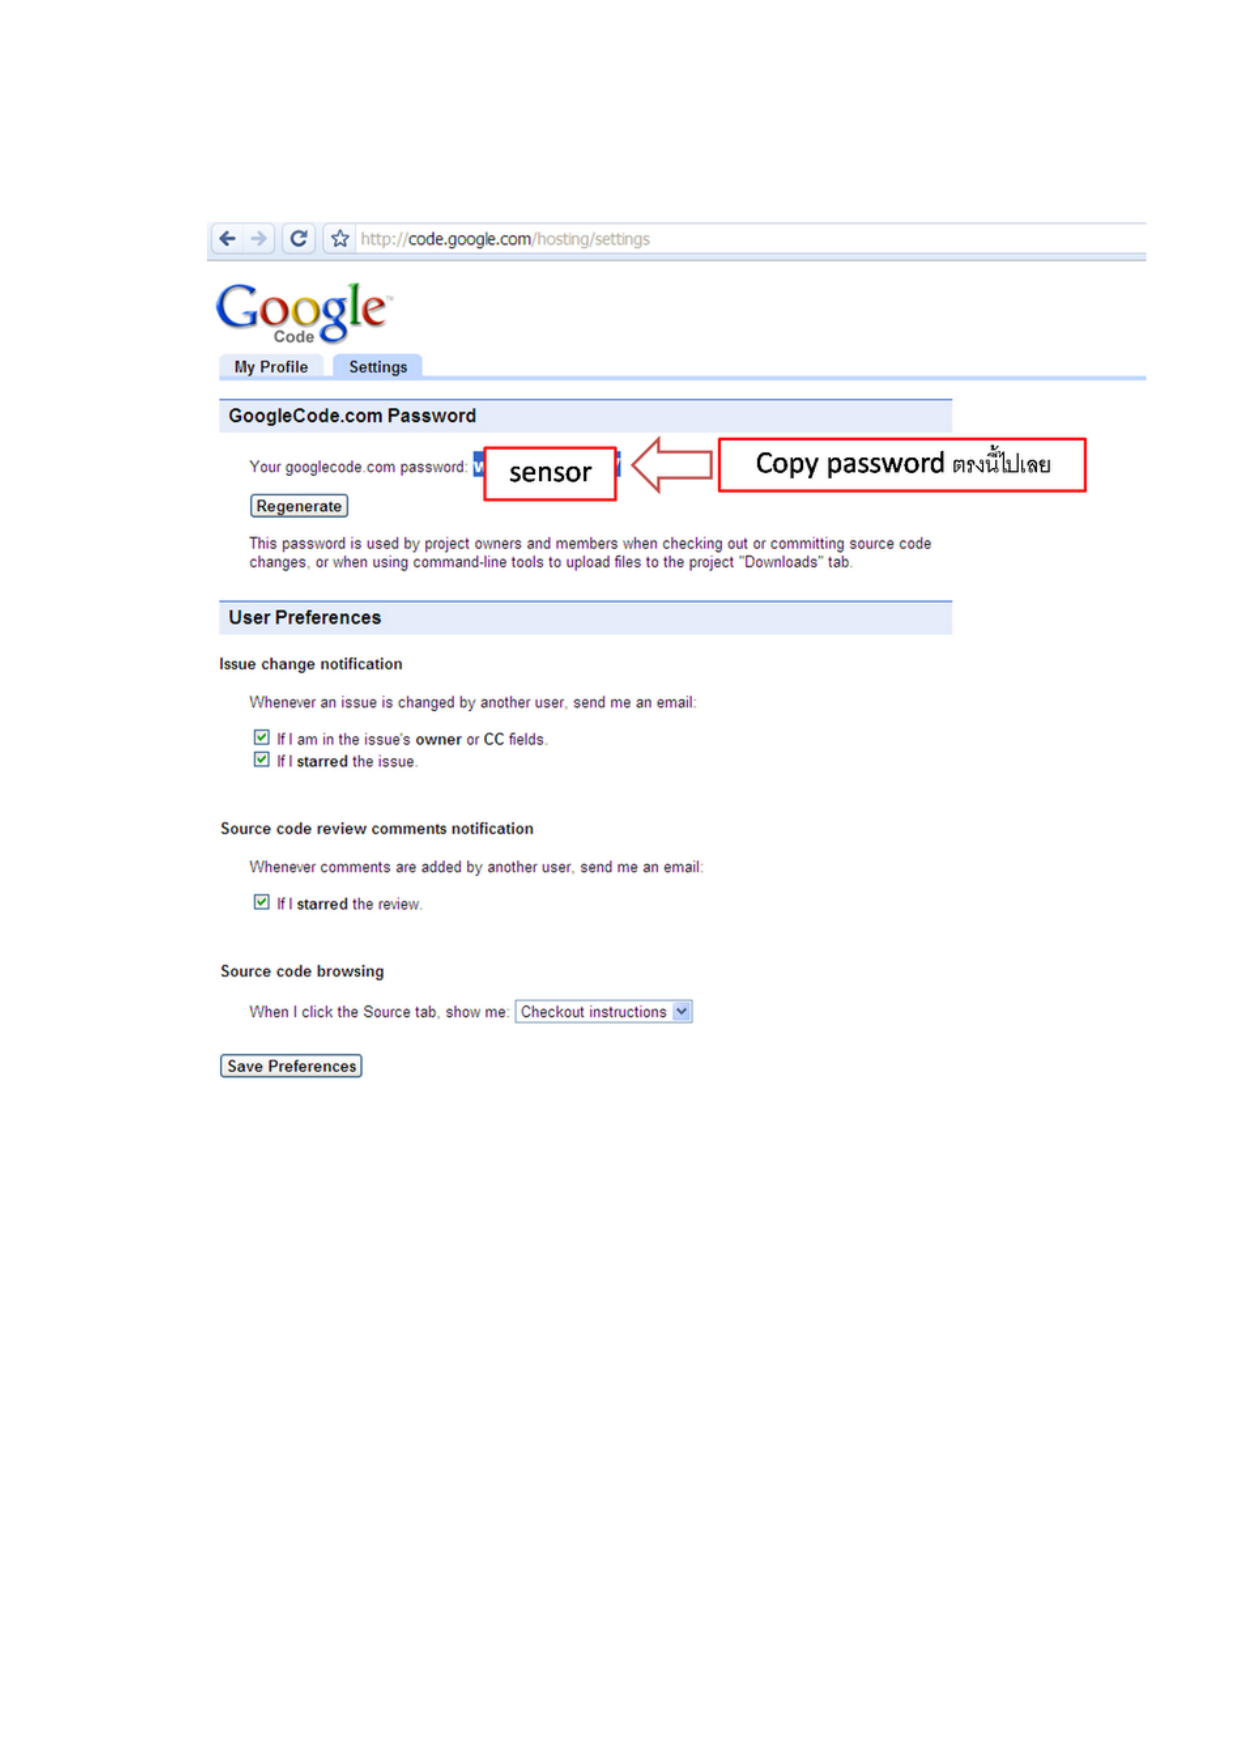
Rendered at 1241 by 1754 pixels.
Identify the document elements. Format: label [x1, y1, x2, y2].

picture [206, 221, 1147, 1101]
